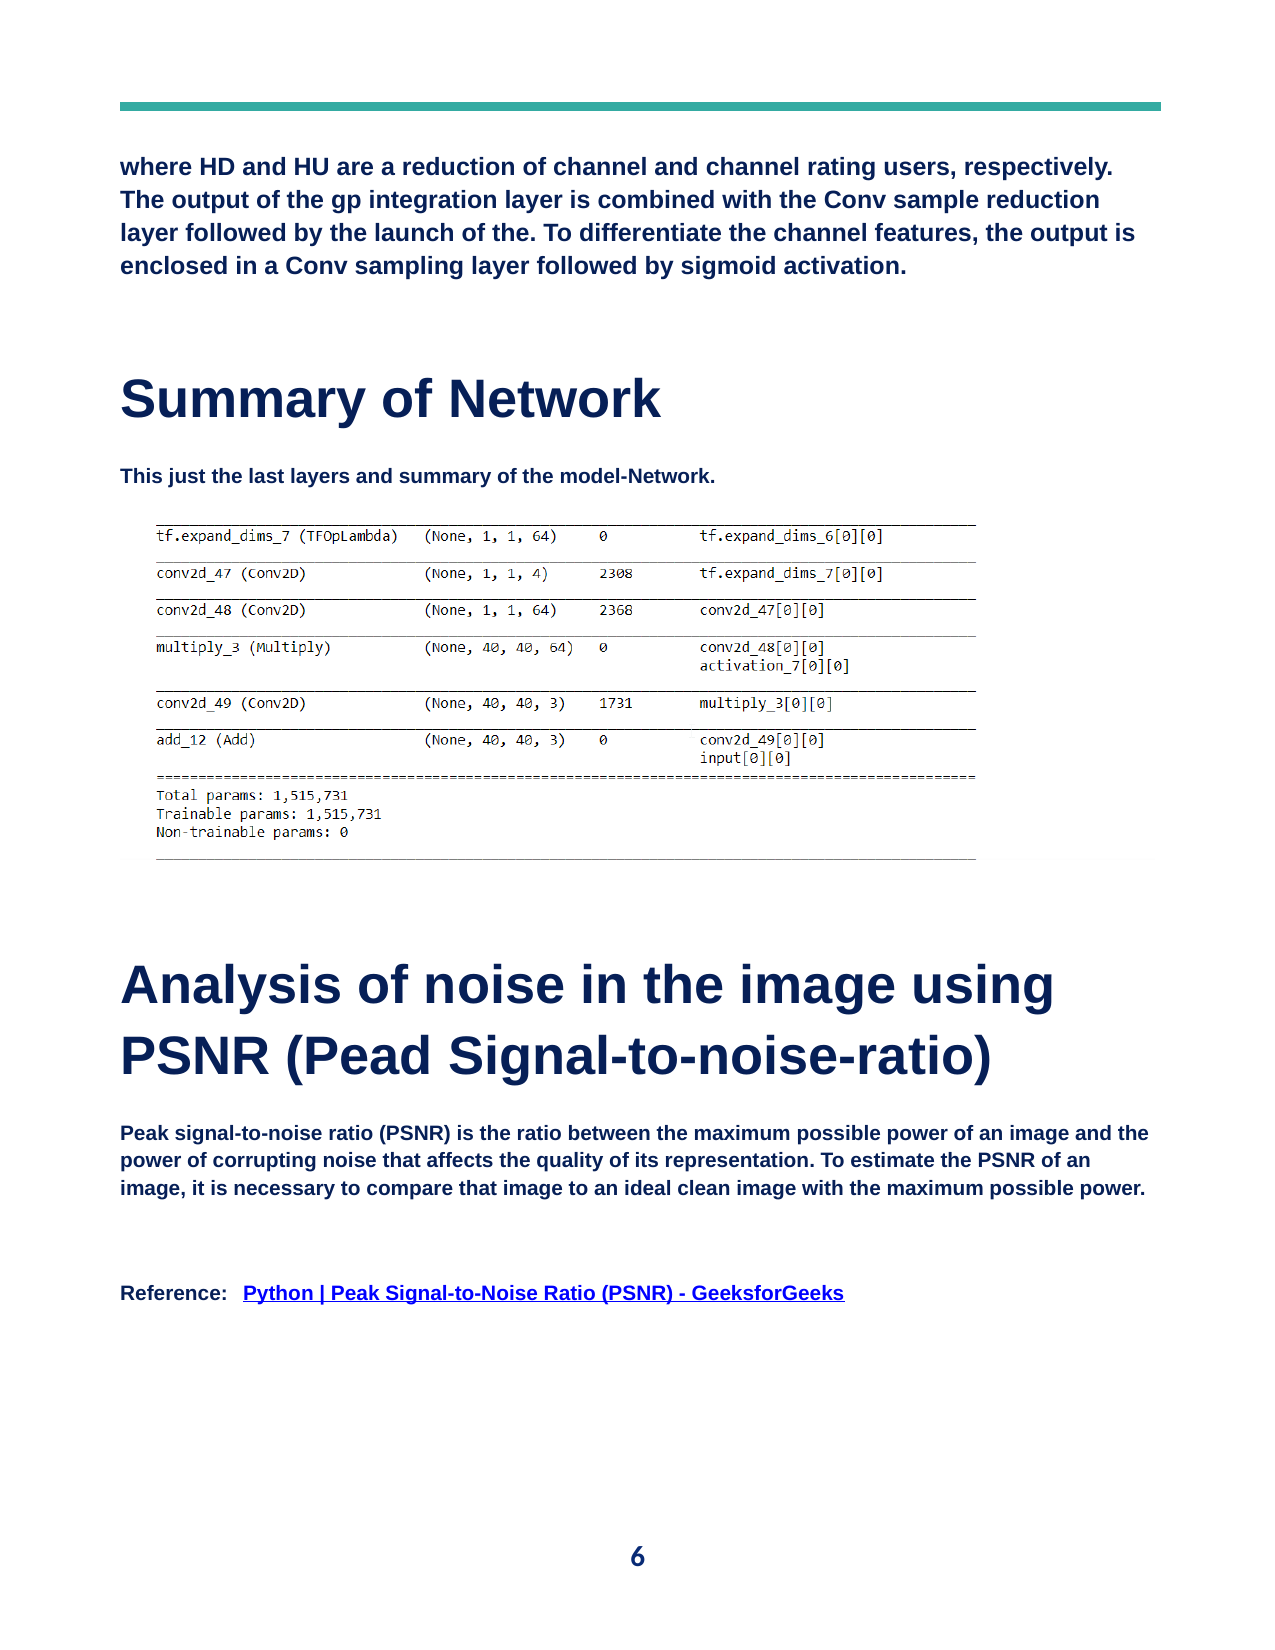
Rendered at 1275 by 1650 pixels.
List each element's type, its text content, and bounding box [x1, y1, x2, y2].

subtitle Reference: Python | Peak Signal-to-Noise Ratio (PSNR) - GeeksforGeeks [120, 1280, 1155, 1304]
subtitle Summary of Network [120, 367, 1155, 429]
subtitle Analysis of noise in the image using PSNR (Pead Signal-to-noise-ratio) [120, 952, 1155, 1086]
subtitle Peak signal-to-noise ratio (PSNR) is the ratio between the maximum possible power of an image and the power of corrupting noise that affects the quality of its representation. To estimate the PSNR of an image, it is necessary to compare that image to an ideal clean image with the maximum possible power. [120, 1120, 1155, 1199]
picture [120, 516, 1155, 860]
subtitle where HD and HU are a reduction of channel and channel rating users, respectively. The output of the gp integration layer is combined with the Conv sample reduction layer followed by the launch of the. To differentiate the channel features, the output is enclosed in a Conv sampling layer followed by sigmoid activation. [120, 152, 1155, 280]
subtitle This just the last layers and summary of the model-Network. [120, 463, 1155, 487]
